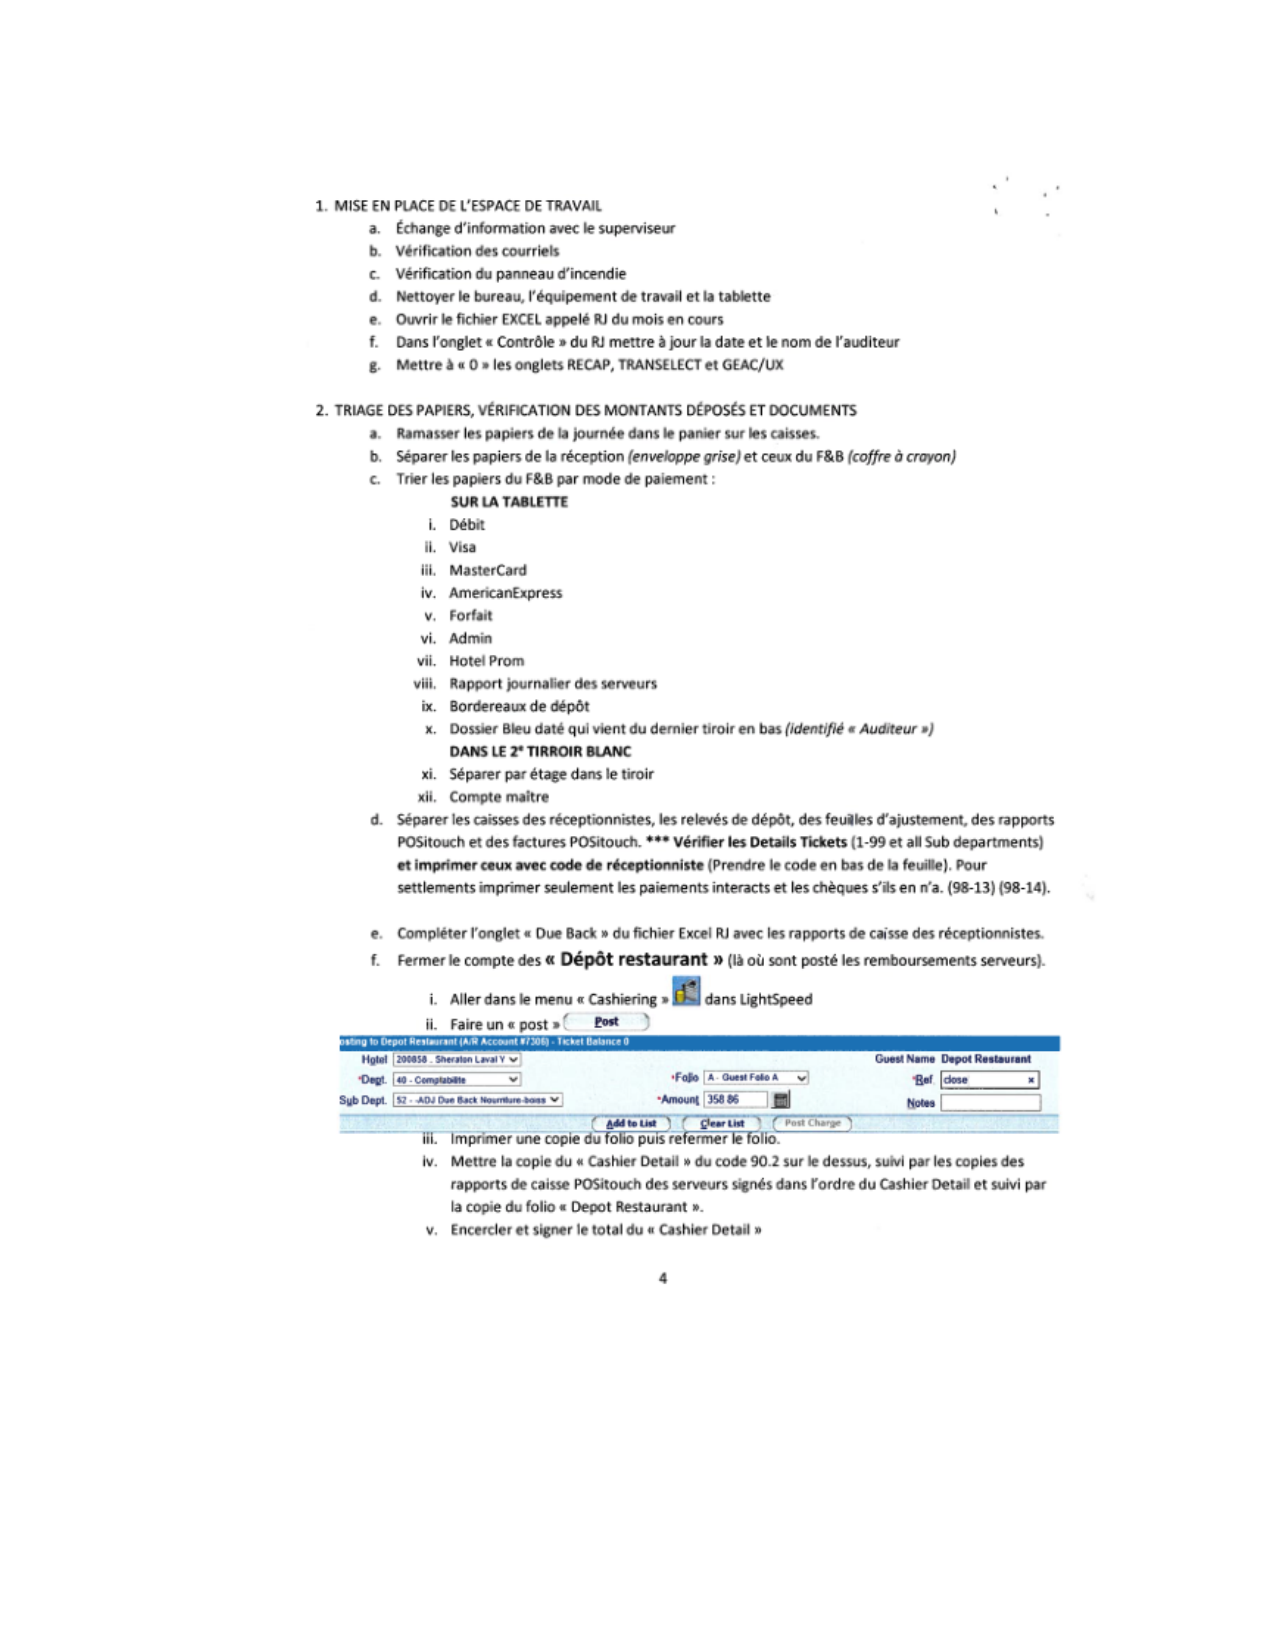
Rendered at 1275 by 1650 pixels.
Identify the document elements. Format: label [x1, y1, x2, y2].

picture [206, 150, 1107, 1315]
